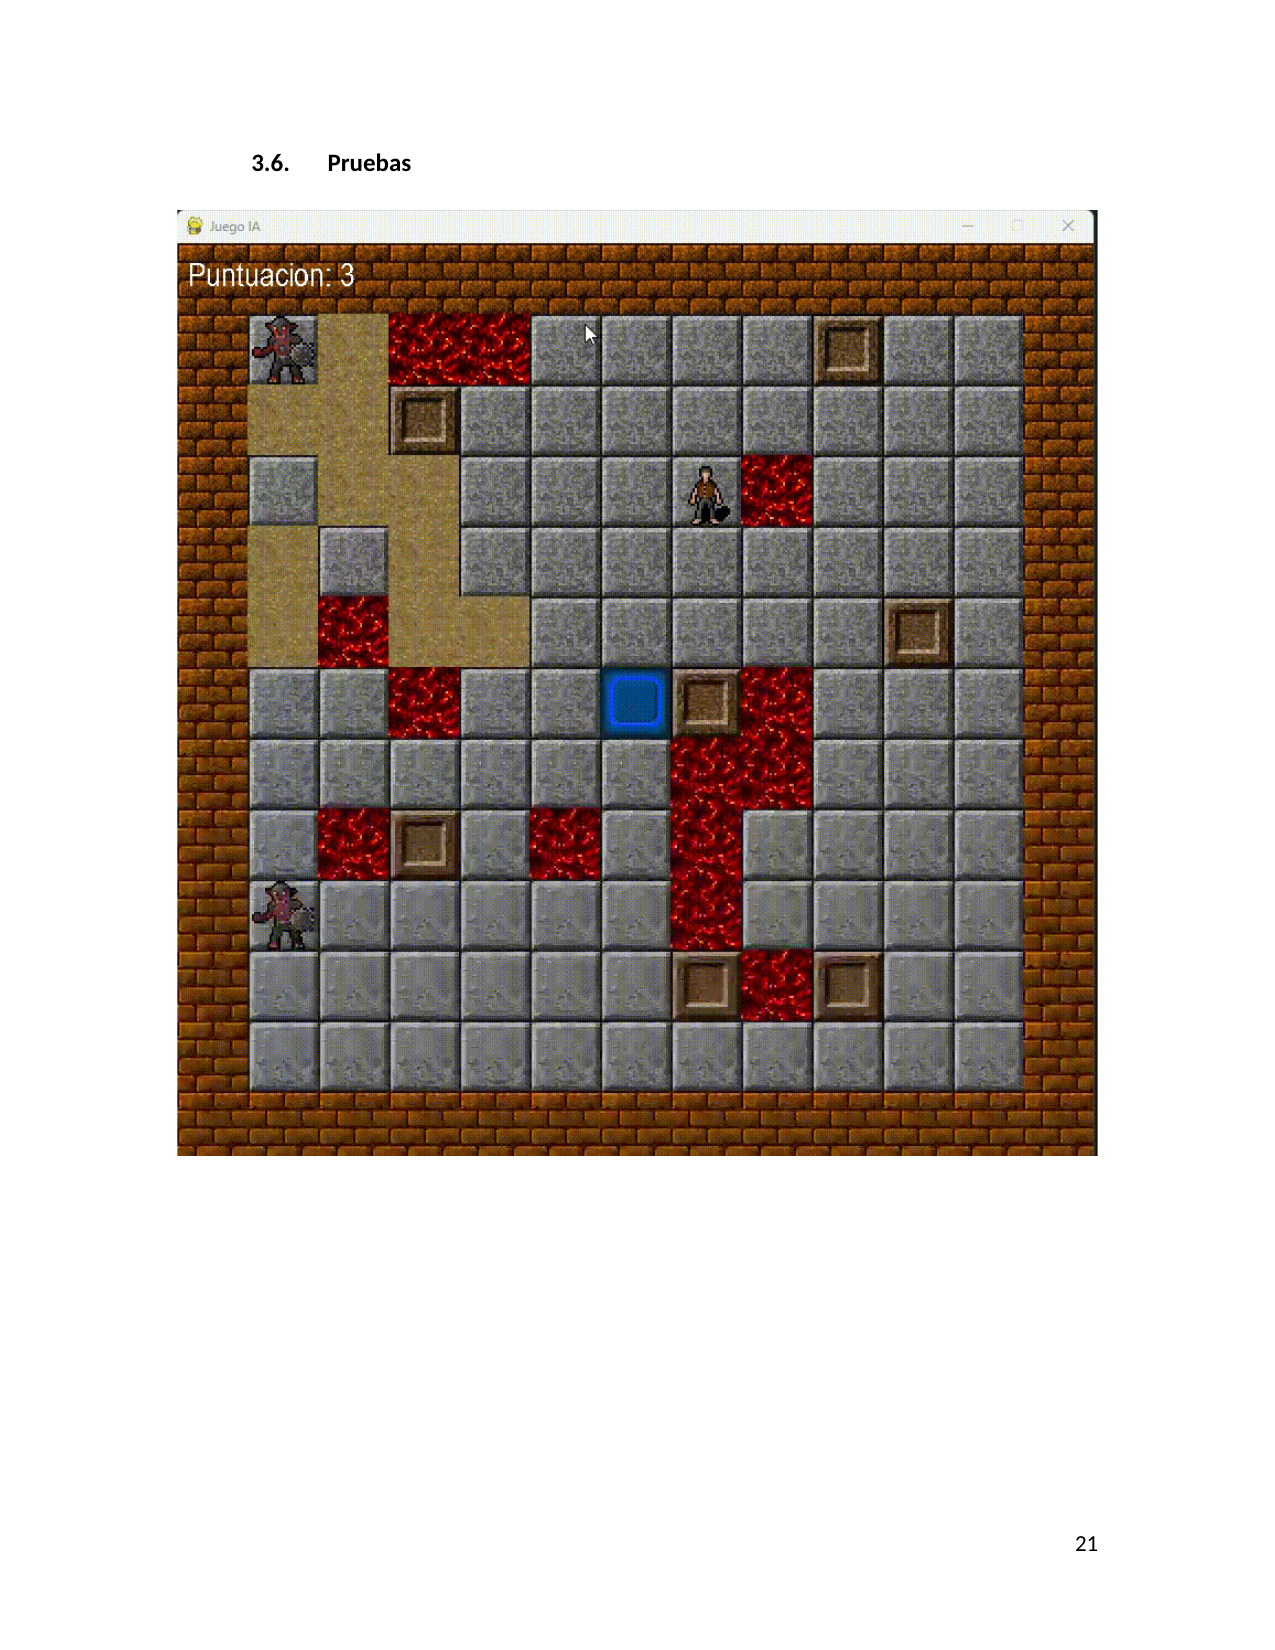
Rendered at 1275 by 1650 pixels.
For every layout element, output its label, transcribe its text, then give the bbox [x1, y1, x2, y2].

subtitle Pruebas [290, 148, 1098, 178]
picture [177, 210, 1098, 1156]
